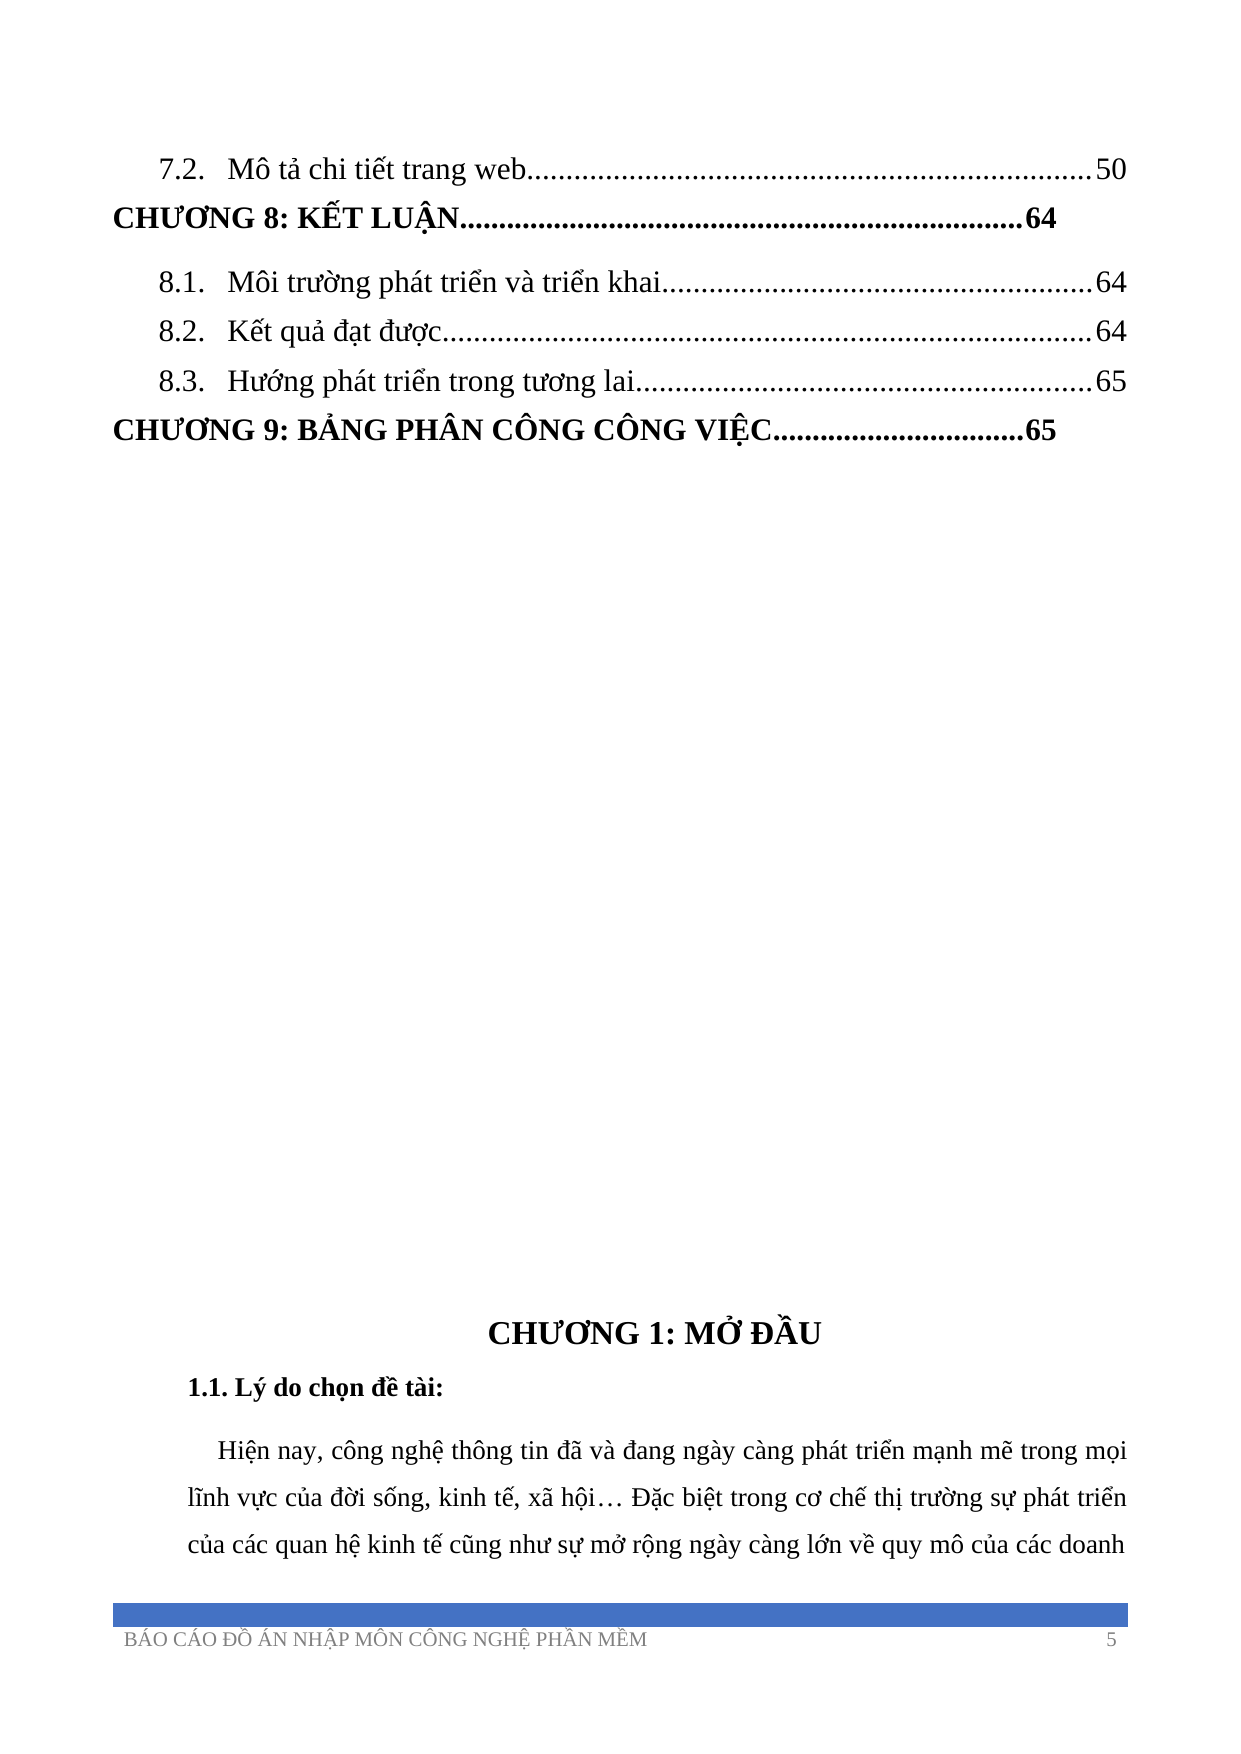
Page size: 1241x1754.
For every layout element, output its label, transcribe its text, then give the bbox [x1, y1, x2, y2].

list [187, 1434, 1128, 1559]
subtitle 1.1. Lý do chọn đề tài: [112, 1371, 1128, 1402]
subtitle CHƯƠNG 1: MỞ ĐẦU [112, 1313, 1128, 1352]
